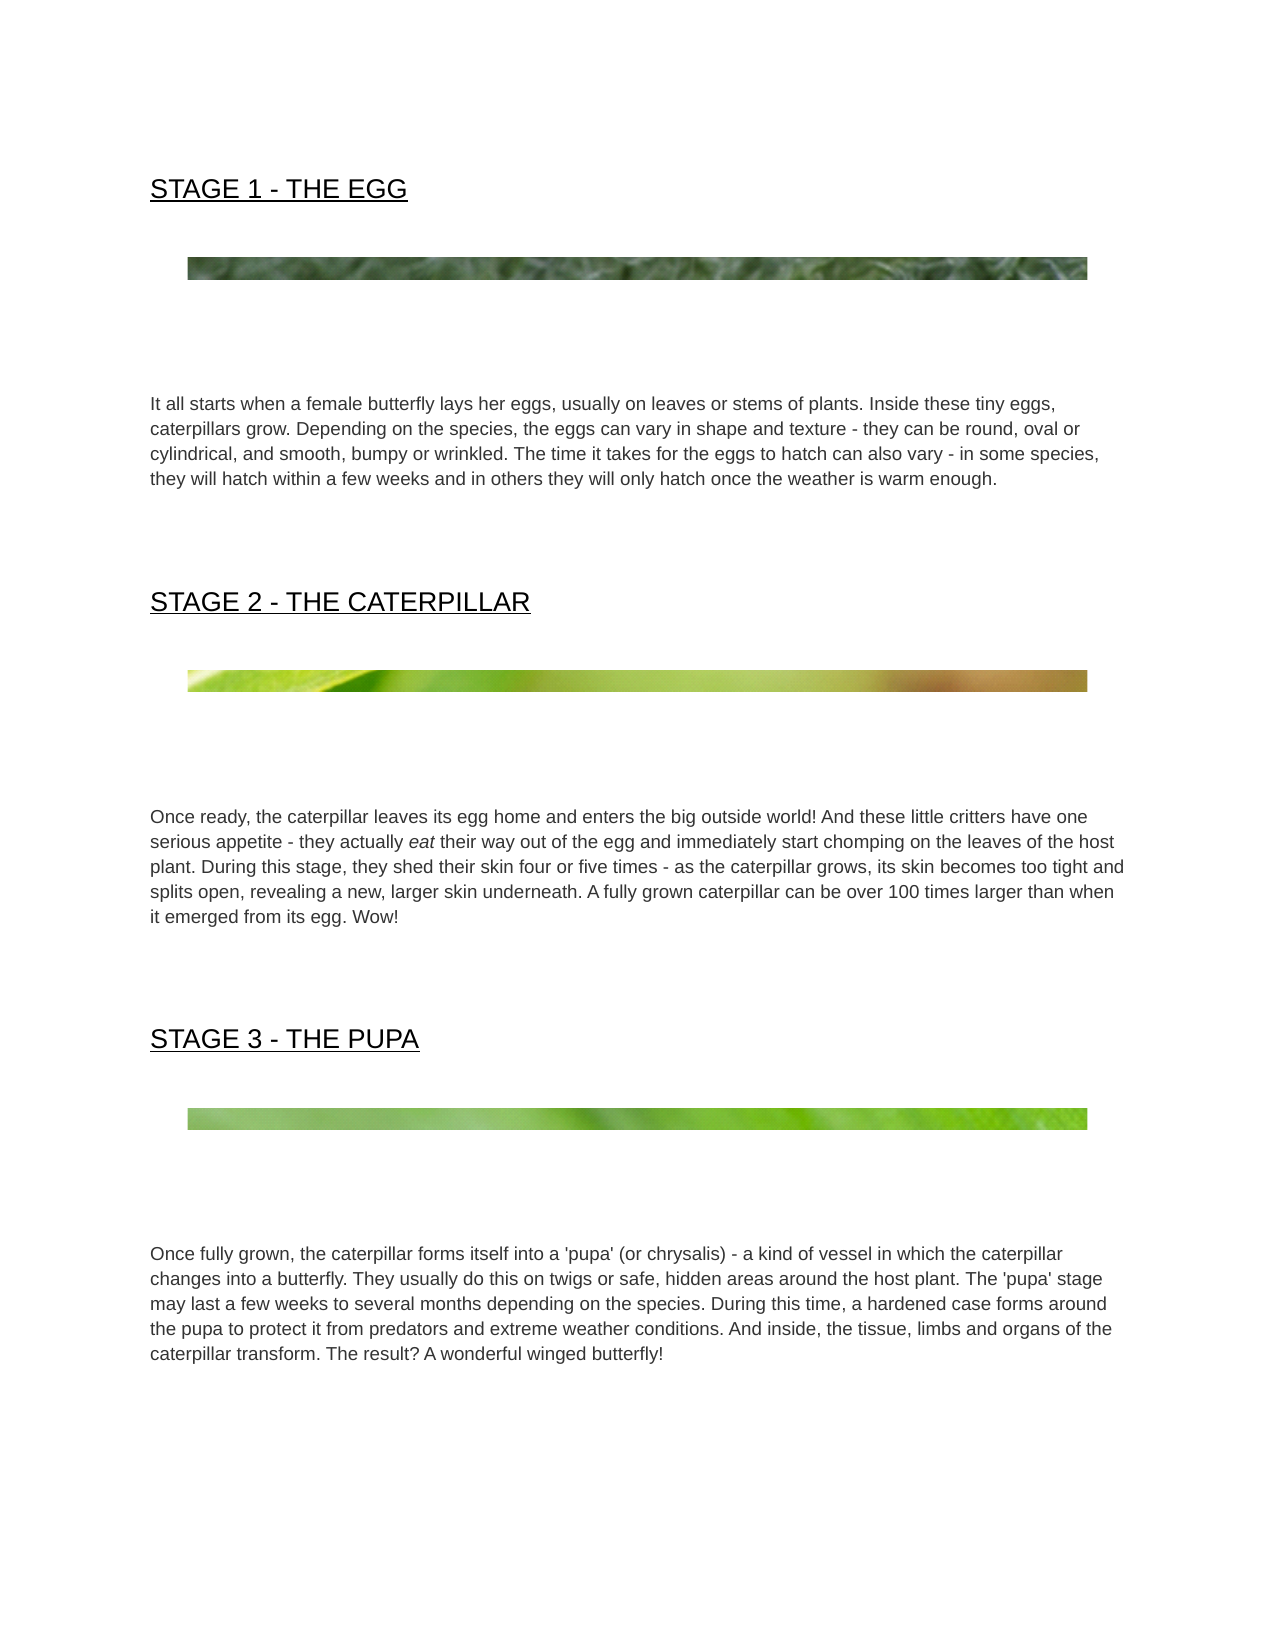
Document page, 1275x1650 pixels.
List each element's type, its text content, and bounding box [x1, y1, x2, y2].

text Once ready, the caterpillar leaves its egg home and enters the big outside world! And these little critters have one serious appetite - they actually eat their way out of the egg and immediately start chomping on the leaves of the host plant. During this stage, they shed their skin four or five times - as the caterpillar grows, its skin becomes too tight and splits open, revealing a new, larger skin underneath. A fully grown caterpillar can be over 100 times larger than when it emerged from its egg. Wow! [150, 803, 1125, 855]
text STAGE 3 - THE PUPA [150, 1000, 1125, 1054]
text Once fully grown, the caterpillar forms itself into a 'pupa' (or chrysalis) - a kind of vessel in which the caterpillar changes into a butterfly. They usually do this on twigs or safe, hidden areas around the host plant. The 'pupa' stage may last a few weeks to several months depending on the species. During this time, a hardened case forms around the pupa to protect it from predators and extreme weather conditions. And inside, the tissue, limbs and organs of the caterpillar transform. The result? A wonderful winged butterfly! [664, 1241, 1125, 1366]
text STAGE 1 - THE EGG [150, 150, 1125, 204]
text STAGE 2 - THE CATERPILLAR [150, 563, 1125, 617]
text Once ready, the caterpillar leaves its egg home and enters the big outside world! And these little critters have one serious appetite - they actually eat their way out of the egg and immediately start chomping on the leaves of the host plant. During this stage, they shed their skin four or five times - as the caterpillar grows, its skin becomes too tight and splits open, revealing a new, larger skin underneath. A fully grown caterpillar can be over 100 times larger than when it emerged from its egg. Wow! [150, 877, 1125, 928]
